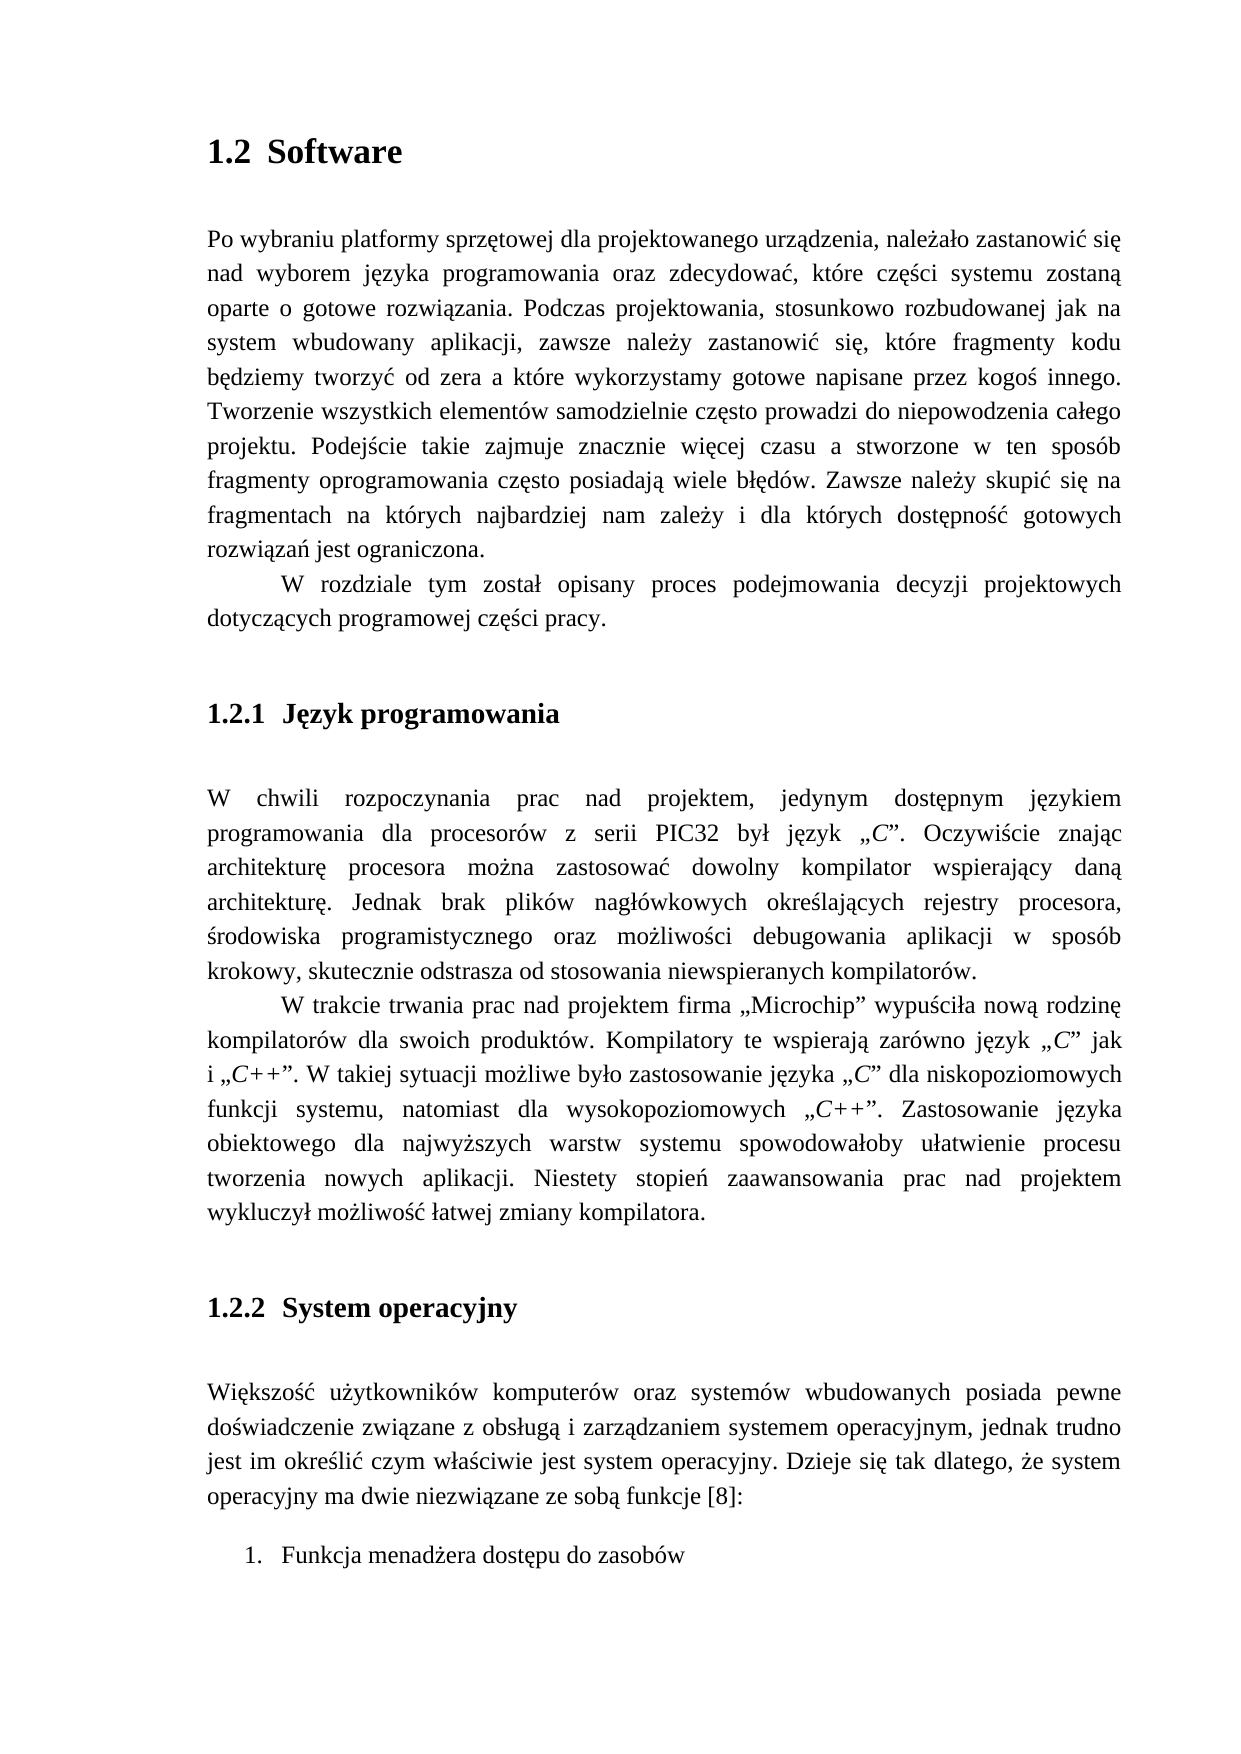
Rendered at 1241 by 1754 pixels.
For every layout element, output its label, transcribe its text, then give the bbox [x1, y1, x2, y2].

subtitle Język programowania [207, 697, 1122, 730]
text W trakcie trwania prac nad projektem firma „Microchip” wypuściła nową rodzinę kompilatorów dla swoich produktów. Kompilatory te wspierają zarówno język „C” jak i „C++”. W takiej sytuacji możliwe było zastosowanie języka „C” dla niskopoziomowych funkcji systemu, natomiast dla wysokopoziomowych „C++”. Zastosowanie języka obiektowego dla najwyższych warstw systemu spowodowałoby ułatwienie procesu tworzenia nowych aplikacji. Niestety stopień zaawansowania prac nad projektem wykluczył możliwość łatwej zmiany kompilatora. [207, 990, 1122, 1226]
text W rozdziale tym został opisany proces podejmowania decyzji projektowych dotyczących programowej części pracy. [207, 569, 1122, 632]
subtitle Software [207, 130, 1122, 171]
subtitle System operacyjny [207, 1291, 1122, 1324]
text Większość użytkowników komputerów oraz systemów wbudowanych posiada pewne doświadczenie związane z obsługą i zarządzaniem systemem operacyjnym, jednak trudno jest im określić czym właściwie jest system operacyjny. Dzieje się tak dlatego, że system operacyjny ma dwie niezwiązane ze sobą funkcje [8]: [207, 1377, 1122, 1509]
text W chwili rozpoczynania prac nad projektem, jedynym dostępnym językiem programowania dla procesorów z serii PIC32 był język „C”. Oczywiście znając architekturę procesora można zastosować dowolny kompilator wspierający daną architekturę. Jednak brak plików nagłówkowych określających rejestry procesora, środowiska programistycznego oraz możliwości debugowania aplikacji w sposób krokowy, skutecznie odstrasza od stosowania niewspieranych kompilatorów. [207, 783, 1122, 984]
list Funkcja menadżera dostępu do zasobów [244, 1540, 1122, 1569]
text Po wybraniu platformy sprzętowej dla projektowanego urządzenia, należało zastanowić się nad wyborem języka programowania oraz zdecydować, które części systemu zostaną oparte o gotowe rozwiązania. Podczas projektowania, stosunkowo rozbudowanej jak na system wbudowany aplikacji, zawsze należy zastanowić się, które fragmenty kodu będziemy tworzyć od zera a które wykorzystamy gotowe napisane przez kogoś innego. Tworzenie wszystkich elementów samodzielnie często prowadzi do niepowodzenia całego projektu. Podejście takie zajmuje znacznie więcej czasu a stworzone w ten sposób fragmenty oprogramowania często posiadają wiele błędów. Zawsze należy skupić się na fragmentach na których najbardziej nam zależy i dla których dostępność gotowych rozwiązań jest ograniczona. [207, 224, 1122, 563]
